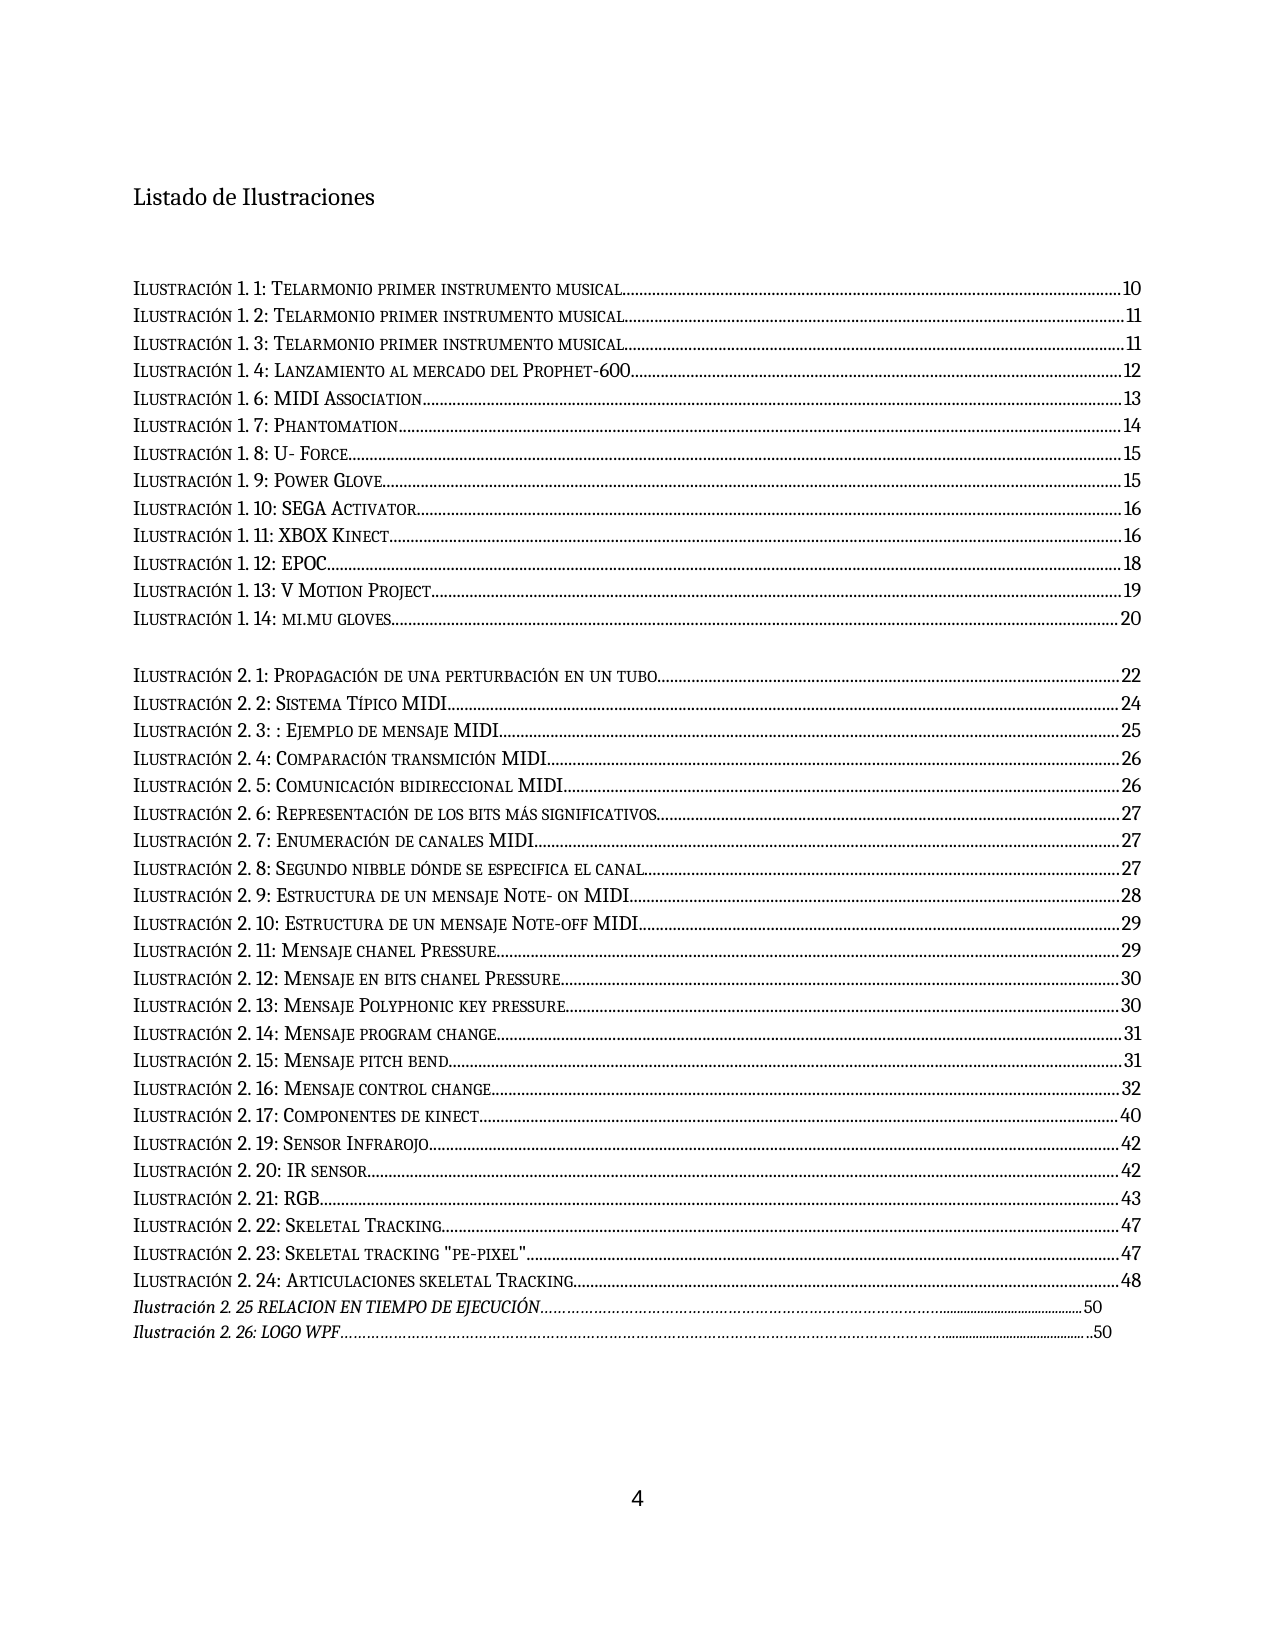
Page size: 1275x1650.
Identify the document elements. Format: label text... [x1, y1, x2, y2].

text Ilustración 2. 9: Estructura de un mensaje Note- on MIDI 28 [133, 884, 1142, 908]
text Ilustración 2. 16: Mensaje control change 32 [133, 1077, 1142, 1101]
text Ilustración 1. 8: U- Force 15 [133, 441, 1142, 465]
text Ilustración 1. 4: Lanzamiento al mercado del Prophet-600 12 [133, 359, 1142, 383]
text Ilustración 2. 7: Enumeración de canales MIDI 27 [133, 829, 1142, 853]
text Ilustración 1. 6: MIDI Association 13 [133, 386, 1142, 410]
text Ilustración 2. 21: RGB 43 [133, 1187, 1142, 1211]
text Ilustración 2. 5: Comunicación bidireccional MIDI 26 [133, 774, 1142, 798]
text Ilustración 2. 20: IR sensor 42 [133, 1159, 1142, 1183]
text Ilustración 1. 2: Telarmonio primer instrumento musical 11 [133, 304, 1142, 328]
text Ilustración 1. 12: EPOC 18 [133, 551, 1142, 575]
text Ilustración 2. 8: Segundo nibble dónde se especifica el canal 27 [133, 857, 1142, 881]
text Ilustración 2. 17: Componentes de kinect 40 [133, 1104, 1142, 1128]
text Ilustración 2. 11: Mensaje chanel Pressure 29 [133, 939, 1142, 963]
text Ilustración 2. 2: Sistema Típico MIDI 24 [133, 692, 1142, 716]
text Ilustración 2. 22: Skeletal Tracking 47 [133, 1214, 1142, 1238]
text Ilustración 2. 1: Propagación de una perturbación en un tubo 22 [133, 664, 1142, 688]
text Ilustración 2. 10: Estructura de un mensaje Note-off MIDI 29 [133, 912, 1142, 936]
text Ilustración 1. 7: Phantomation 14 [133, 414, 1142, 438]
text Ilustración 2. 26: LOGO WPF………………………………………………………………………………………………………………………...........................................50 [133, 1321, 1142, 1343]
text Ilustración 2. 6: Representación de los bits más significativos 27 [133, 802, 1142, 826]
text Ilustración 1. 14: mi.mu gloves 20 [133, 606, 1142, 630]
text Ilustración 2. 14: Mensaje program change 31 [133, 1022, 1142, 1046]
text Ilustración 1. 1: Telarmonio primer instrumento musical 10 [133, 276, 1142, 300]
text Ilustración 1. 11: XBOX Kinect 16 [133, 524, 1142, 548]
text Ilustración 1. 10: SEGA Activator 16 [133, 496, 1142, 520]
text Ilustración 2. 15: Mensaje pitch bend 31 [133, 1049, 1142, 1073]
text Ilustración 2. 25 RELACION EN TIEMPO DE EJECUCIÓN……………………………………………………………………………….........................................50 [133, 1297, 1142, 1318]
text Ilustración 2. 4: Comparación transmición MIDI 26 [133, 747, 1142, 771]
text Ilustración 1. 13: V Motion Project 19 [133, 579, 1142, 603]
text Listado de Ilustraciones [133, 183, 1142, 212]
text Ilustración 2. 24: Articulaciones skeletal Tracking 48 [133, 1269, 1142, 1293]
text Ilustración 2. 13: Mensaje Polyphonic key pressure 30 [133, 994, 1142, 1018]
text Ilustración 2. 12: Mensaje en bits chanel Pressure 30 [133, 967, 1142, 991]
text Ilustración 2. 19: Sensor Infrarojo 42 [133, 1132, 1142, 1156]
text Ilustración 2. 3: : Ejemplo de mensaje MIDI 25 [133, 719, 1142, 743]
text Ilustración 1. 9: Power Glove 15 [133, 469, 1142, 493]
text Ilustración 1. 3: Telarmonio primer instrumento musical 11 [133, 331, 1142, 355]
text Ilustración 2. 23: Skeletal tracking "pe-pixel" 47 [133, 1242, 1142, 1266]
